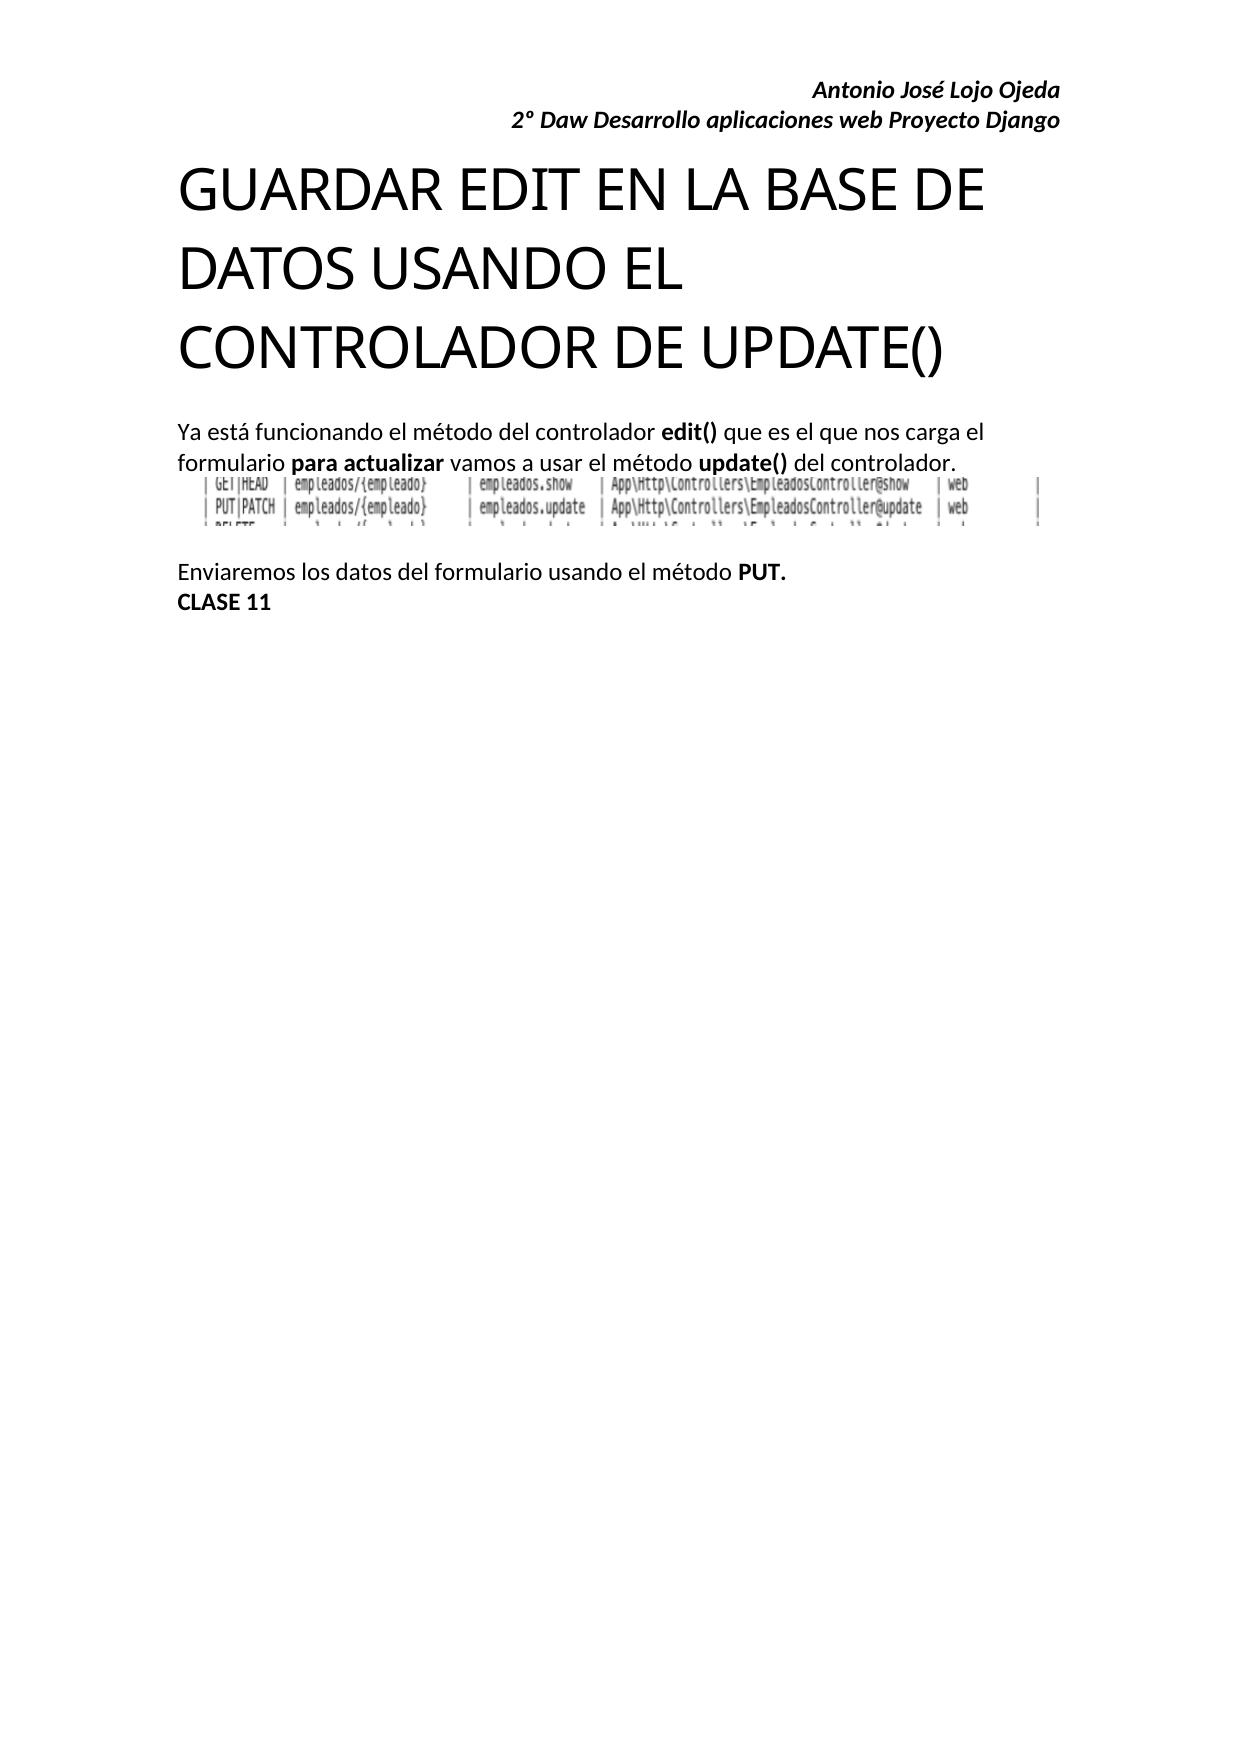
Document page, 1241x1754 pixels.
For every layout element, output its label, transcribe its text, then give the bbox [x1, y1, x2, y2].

text Ya está funcionando el método del controlador edit() que es el que nos carga el formulario para actualizar vamos a usar el método update() del controlador. [177, 417, 1063, 478]
picture [177, 477, 1062, 526]
text Enviaremos los datos del formulario usando el método PUT. [177, 556, 1063, 586]
text CLASE 11 [177, 586, 1063, 617]
title GUARDAR EDIT EN LA BASE DE DATOS USANDO EL CONTROLADOR DE UPDATE() [177, 148, 1063, 386]
